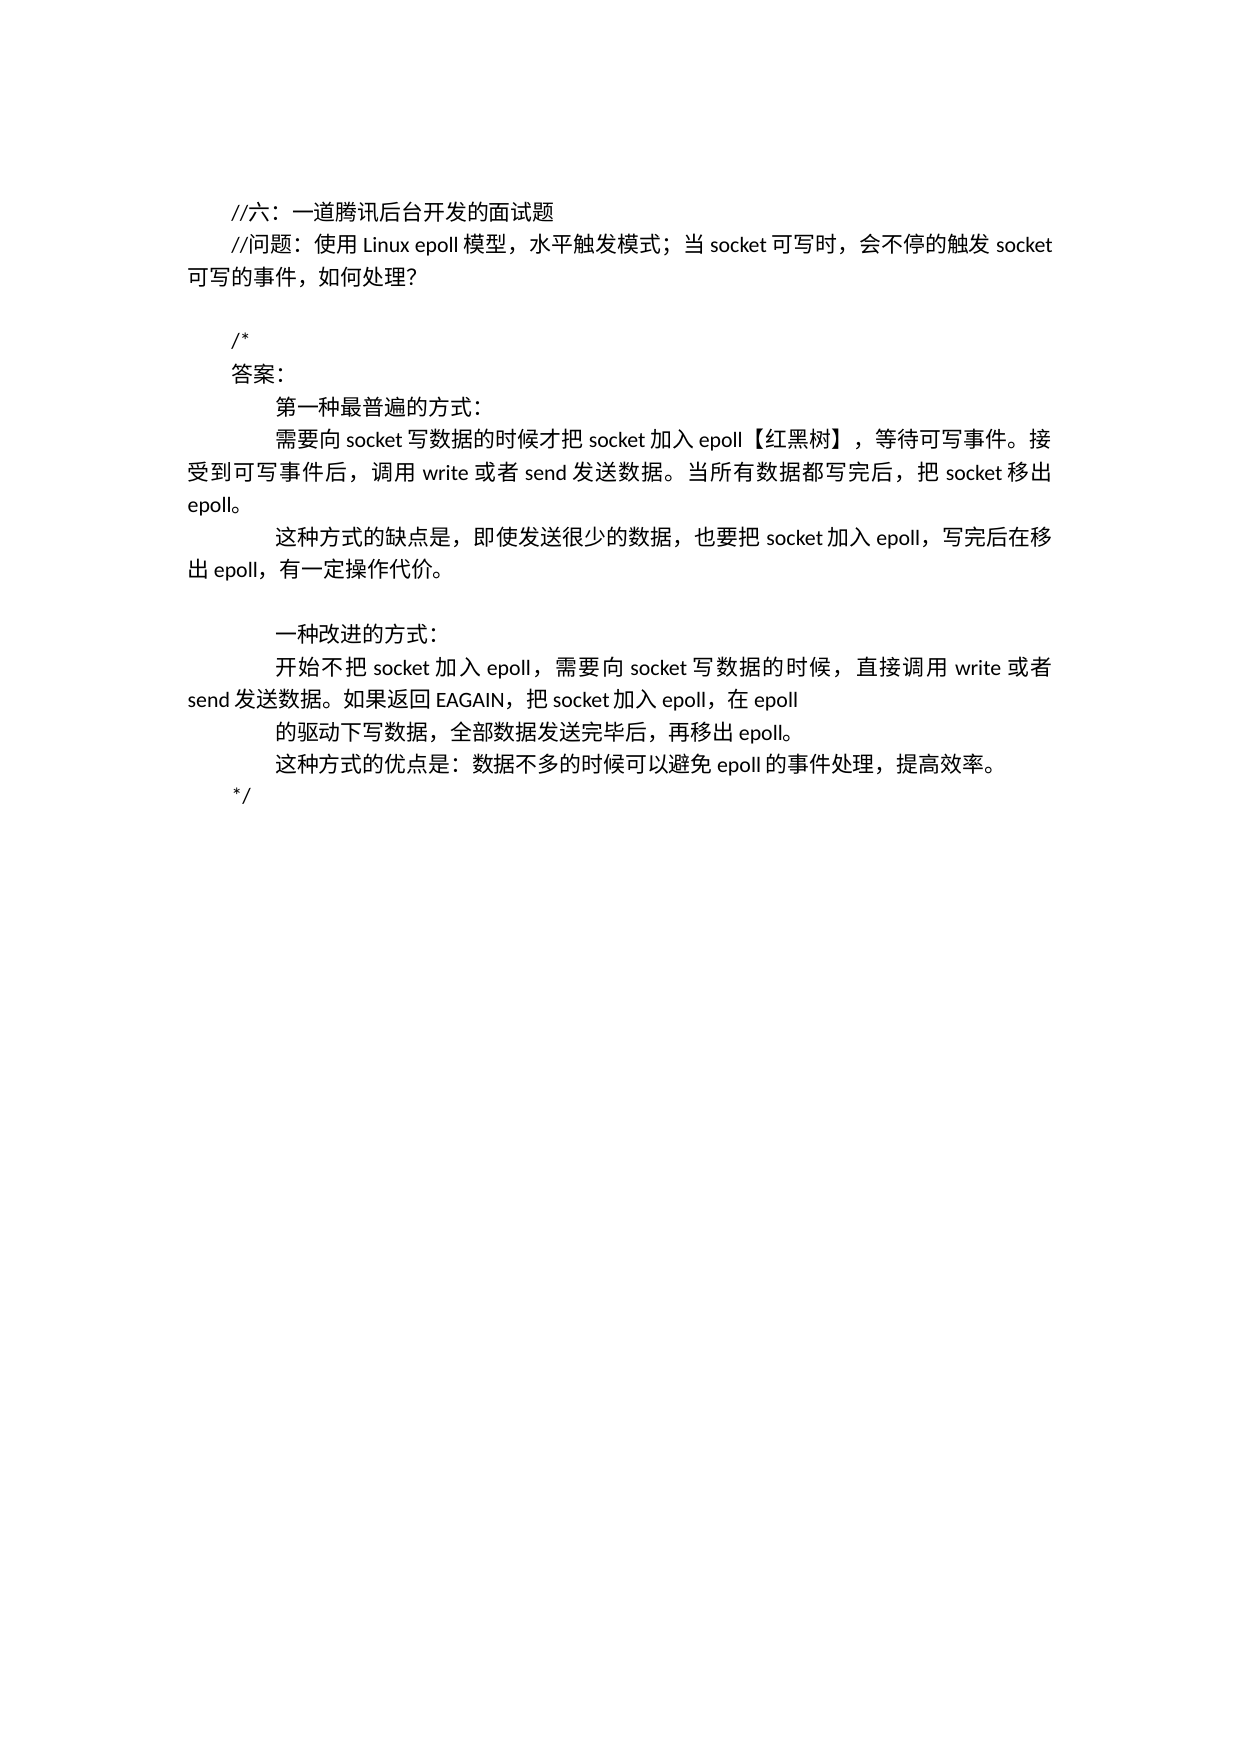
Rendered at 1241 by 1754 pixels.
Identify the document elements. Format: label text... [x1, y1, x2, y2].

text //六：一道腾讯后台开发的面试题 [187, 194, 1053, 227]
text 的驱动下写数据，全部数据发送完毕后，再移出epoll。 [187, 714, 1053, 747]
text */ [187, 779, 1053, 812]
text 需要向socket写数据的时候才把socket加入epoll【红黑树】，等待可写事件。接受到可写事件后，调用write或者send发送数据。当所有数据都写完后，把socket移出epoll。 [187, 422, 1053, 519]
text 答案： [187, 357, 1053, 389]
text /* [187, 324, 1053, 357]
text //问题：使用Linux epoll模型，水平触发模式；当socket可写时，会不停的触发socket可写的事件，如何处理？ [187, 227, 1053, 292]
text 开始不把socket加入epoll，需要向socket写数据的时候，直接调用write或者send发送数据。如果返回EAGAIN，把socket加入epoll，在epoll [187, 649, 1053, 714]
text 第一种最普遍的方式： [187, 389, 1053, 422]
text 这种方式的缺点是，即使发送很少的数据，也要把socket加入epoll，写完后在移出epoll，有一定操作代价。 [187, 519, 1053, 584]
text 一种改进的方式： [187, 617, 1053, 649]
text 这种方式的优点是：数据不多的时候可以避免epoll的事件处理，提高效率。 [187, 747, 1053, 779]
